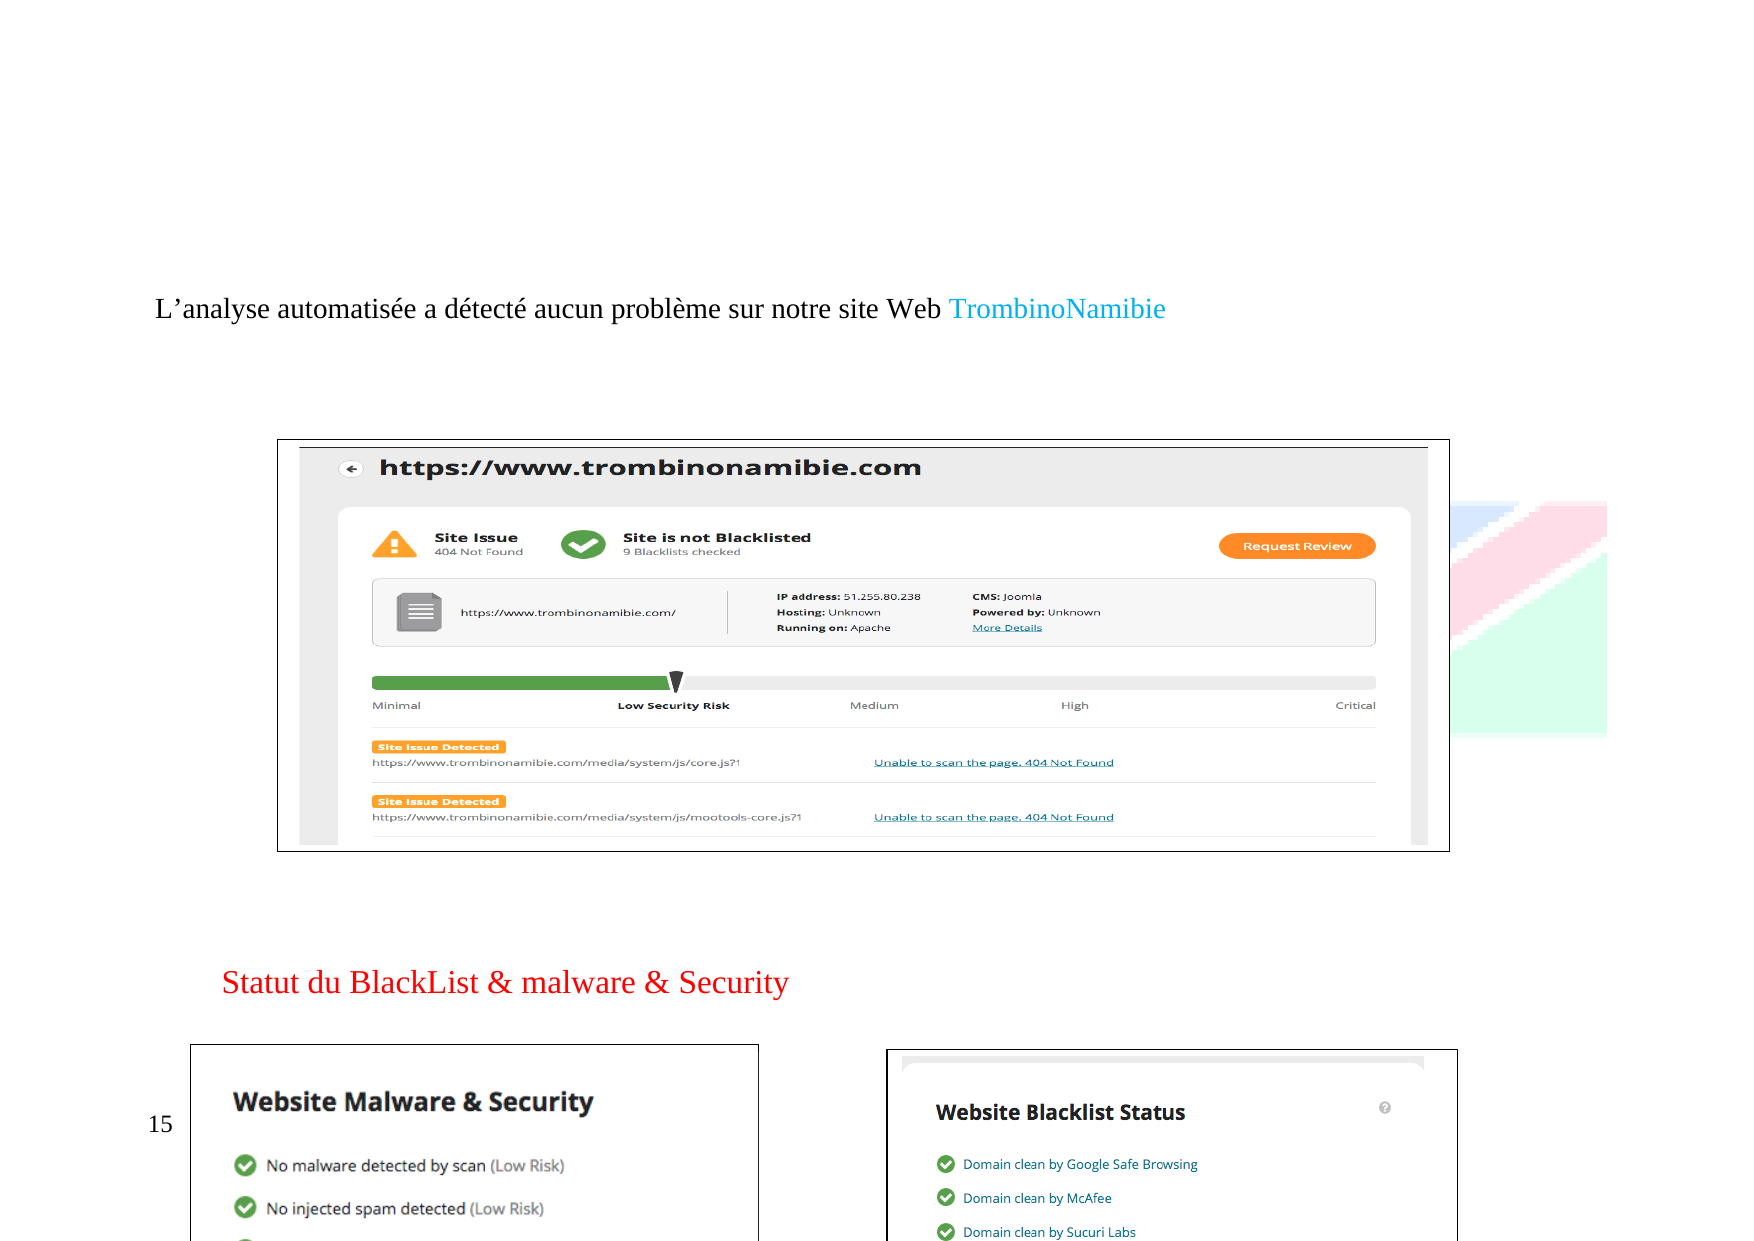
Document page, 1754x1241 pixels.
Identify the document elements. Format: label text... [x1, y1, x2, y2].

picture [299, 447, 1428, 845]
text Statut du BlackList & malware & Security [148, 962, 1606, 1001]
picture [205, 1052, 759, 1241]
text L’analyse automatisée a détecté aucun problème sur notre site Web TrombinoNamibie [148, 291, 1606, 325]
picture [902, 1056, 1425, 1241]
